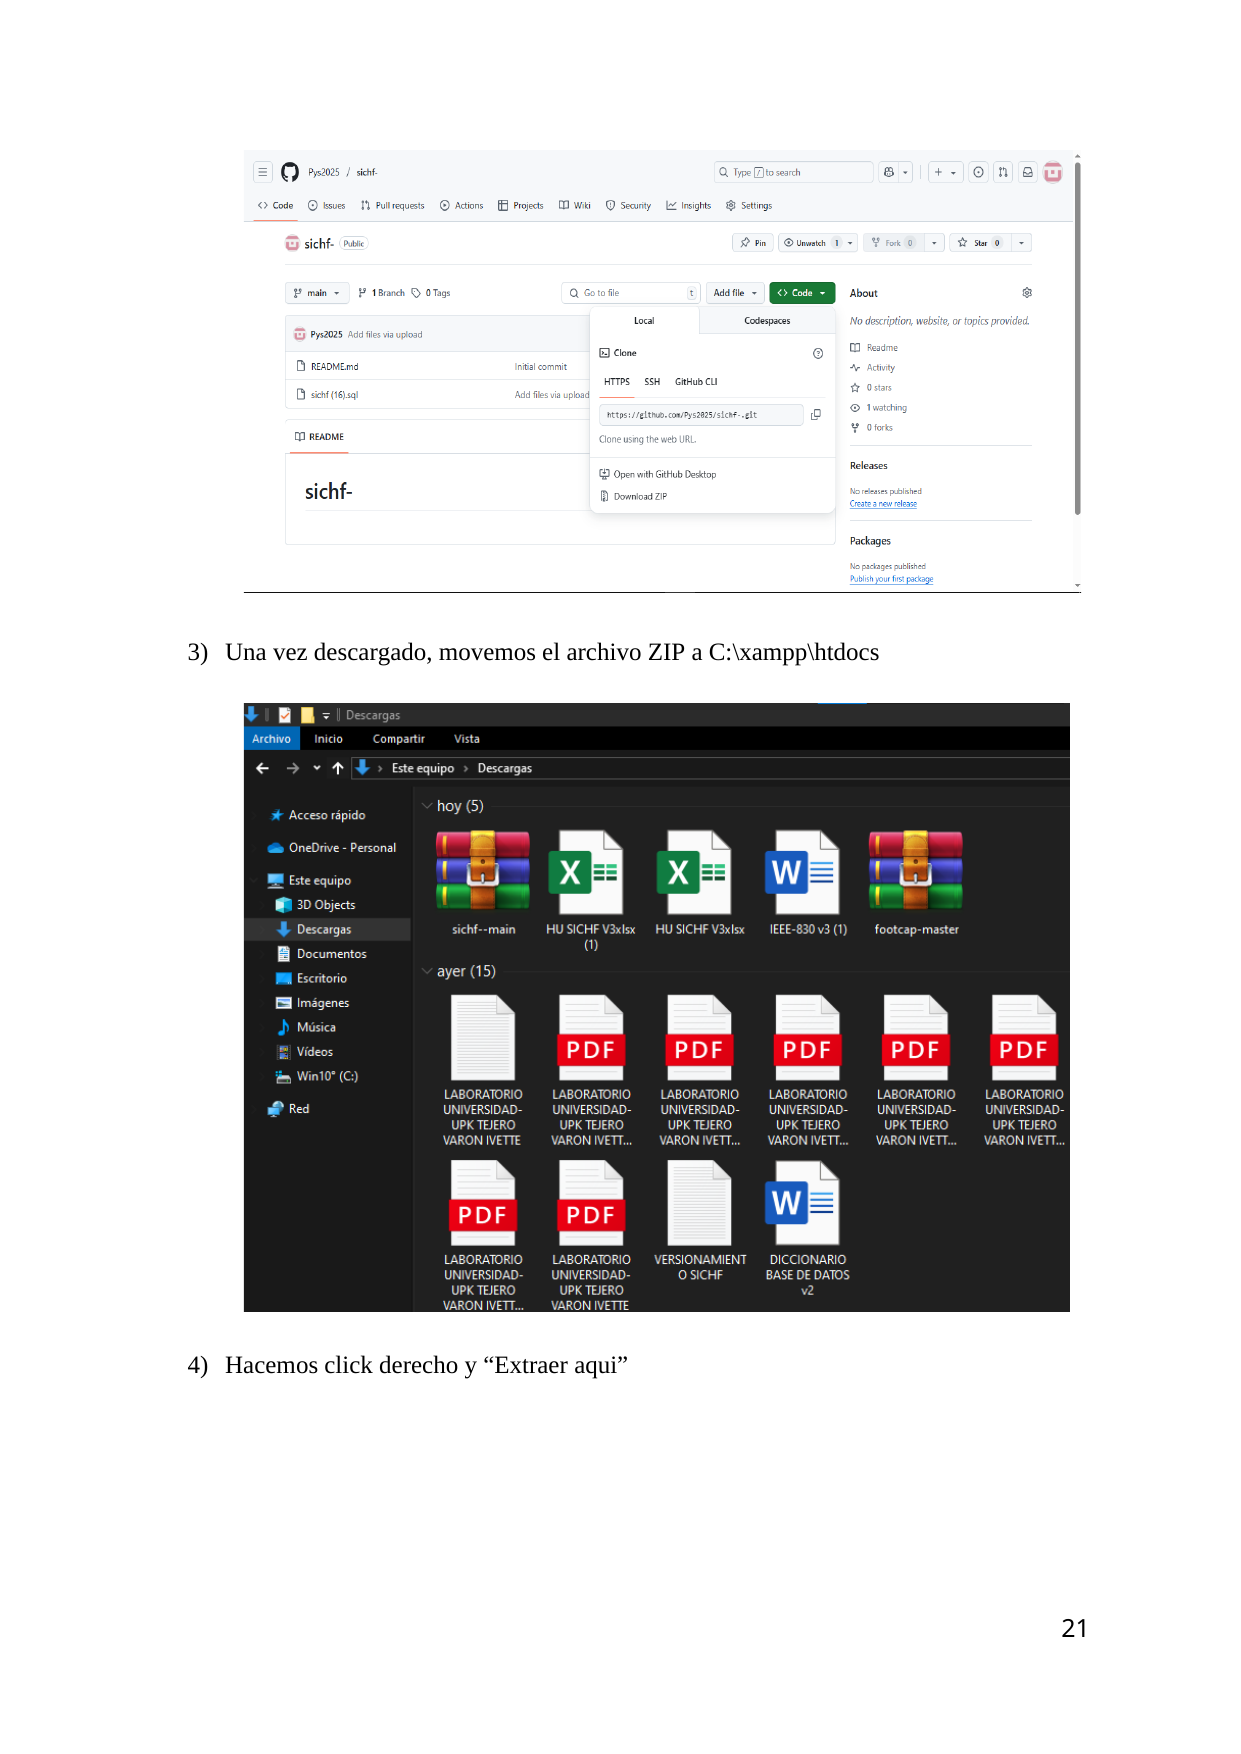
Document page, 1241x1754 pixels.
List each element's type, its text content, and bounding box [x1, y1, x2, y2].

list Hacemos click derecho y “Extraer aqui” [187, 1350, 1090, 1379]
list Una vez descargado, movemos el archivo ZIP a C:\xampp\htdocs [187, 637, 1090, 666]
